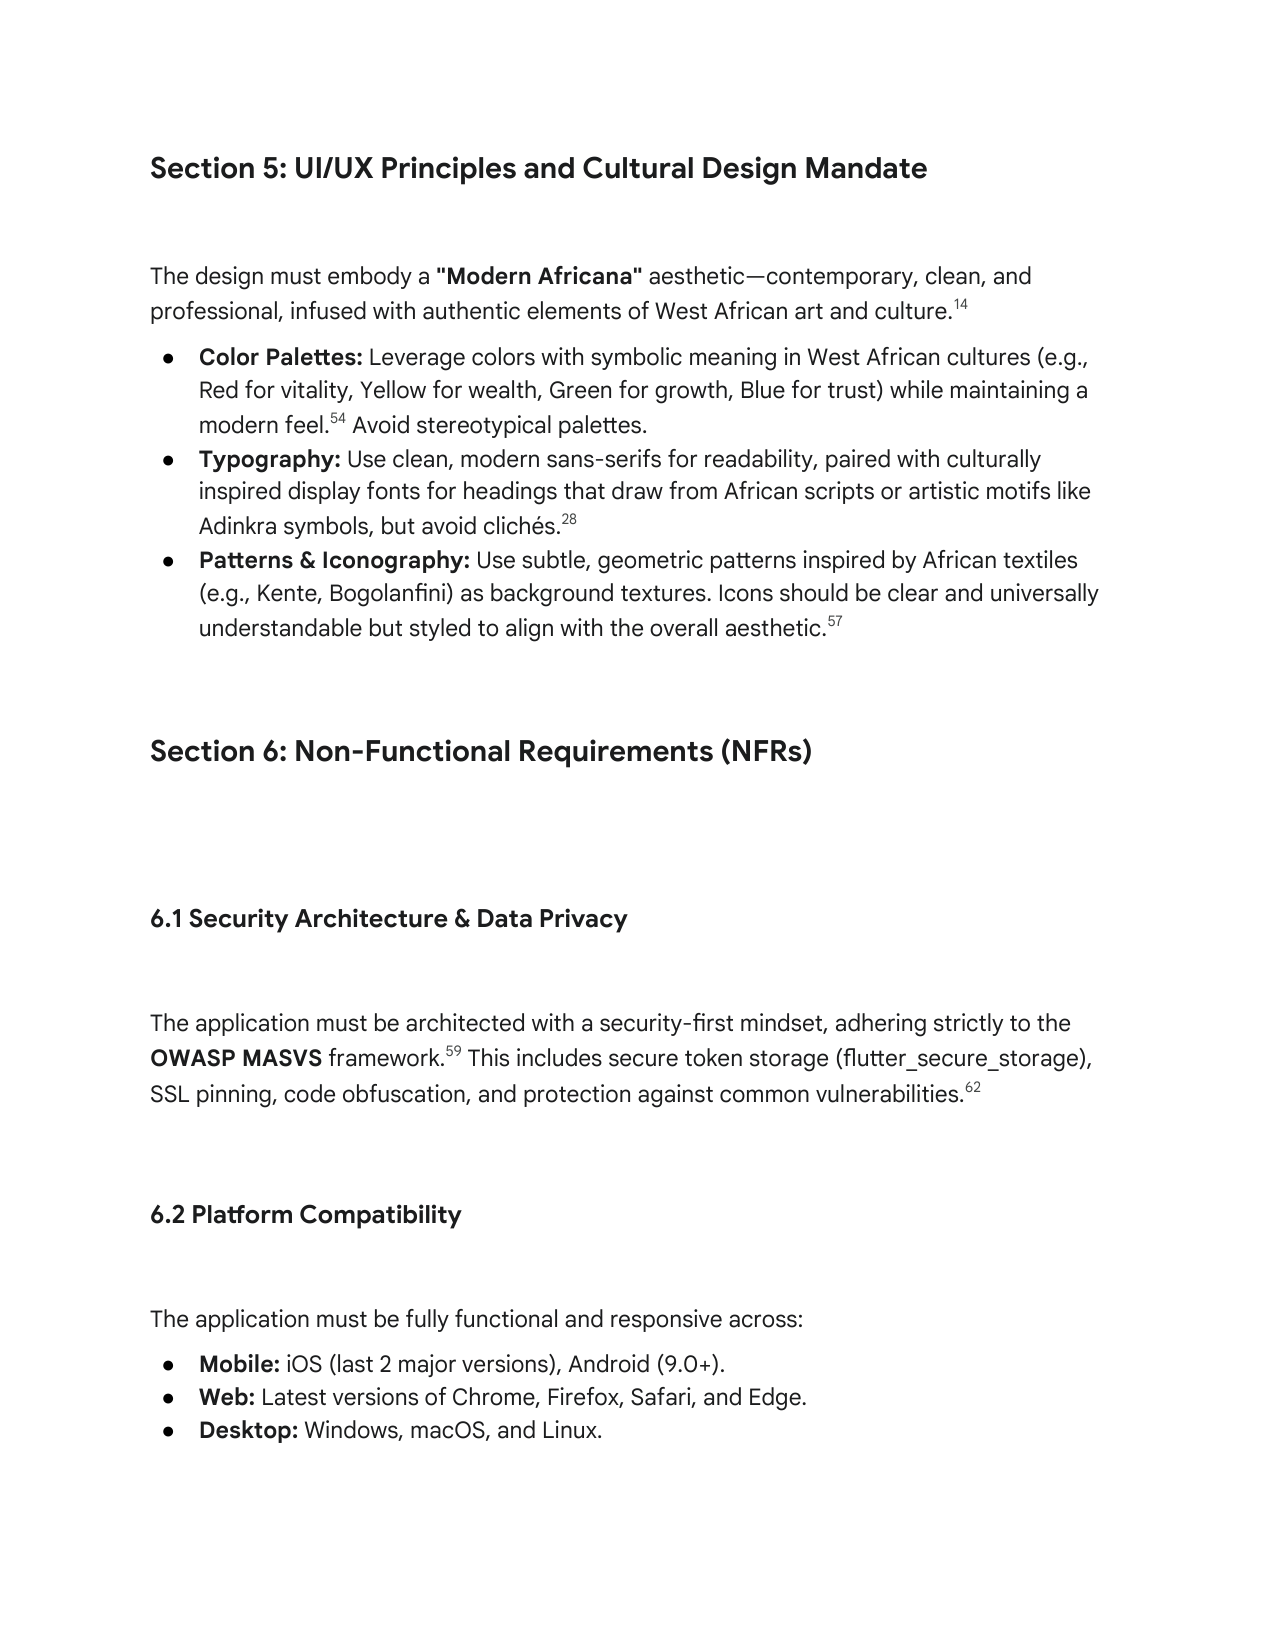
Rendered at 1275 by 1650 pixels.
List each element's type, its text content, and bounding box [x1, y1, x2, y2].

list Mobile: iOS (last 2 major versions), Android (9.0+). [161, 1351, 1125, 1379]
text The application must be fully functional and responsive across: [150, 1305, 1125, 1334]
text The design must embody a "Modern Africana" aesthetic—contemporary, clean, and professional, infused with authentic elements of West African art and culture.14 [150, 262, 1125, 326]
list Color Palettes: Leverage colors with symbolic meaning in West African cultures (e.g., Red for vitality, Yellow for wealth, Green for growth, Blue for trust) while maintaining a modern feel.54 Avoid stereotypical palettes. [161, 343, 1125, 440]
list Patterns & Iconography: Use subtle, geometric patterns inspired by African textiles (e.g., Kente, Bogolanfini) as background textures. Icons should be clear and universally understandable but styled to align with the overall aesthetic.57 [161, 546, 1125, 643]
subtitle 6.1 Security Architecture & Data Privacy [150, 903, 1125, 934]
subtitle 6.2 Platform Compatibility [150, 1199, 1125, 1231]
text The application must be architected with a security-first mindset, adhering strictly to the OWASP MASVS framework.59 This includes secure token storage (flutter_secure_storage), SSL pinning, code obfuscation, and protection against common vulnerabilities.62 [150, 1009, 1125, 1109]
subtitle Section 6: Non-Functional Requirements (NFRs) [150, 734, 1125, 770]
subtitle Section 5: UI/UX Principles and Cultural Design Mandate [150, 150, 1125, 187]
list Typography: Use clean, modern sans-serifs for readability, paired with culturally inspired display fonts for headings that draw from African scripts or artistic motifs like Adinkra symbols, but avoid clichés.28 [161, 445, 1125, 542]
list Web: Latest versions of Chrome, Firefox, Safari, and Edge. [161, 1383, 1125, 1412]
list Desktop: Windows, macOS, and Linux. [161, 1416, 1125, 1445]
